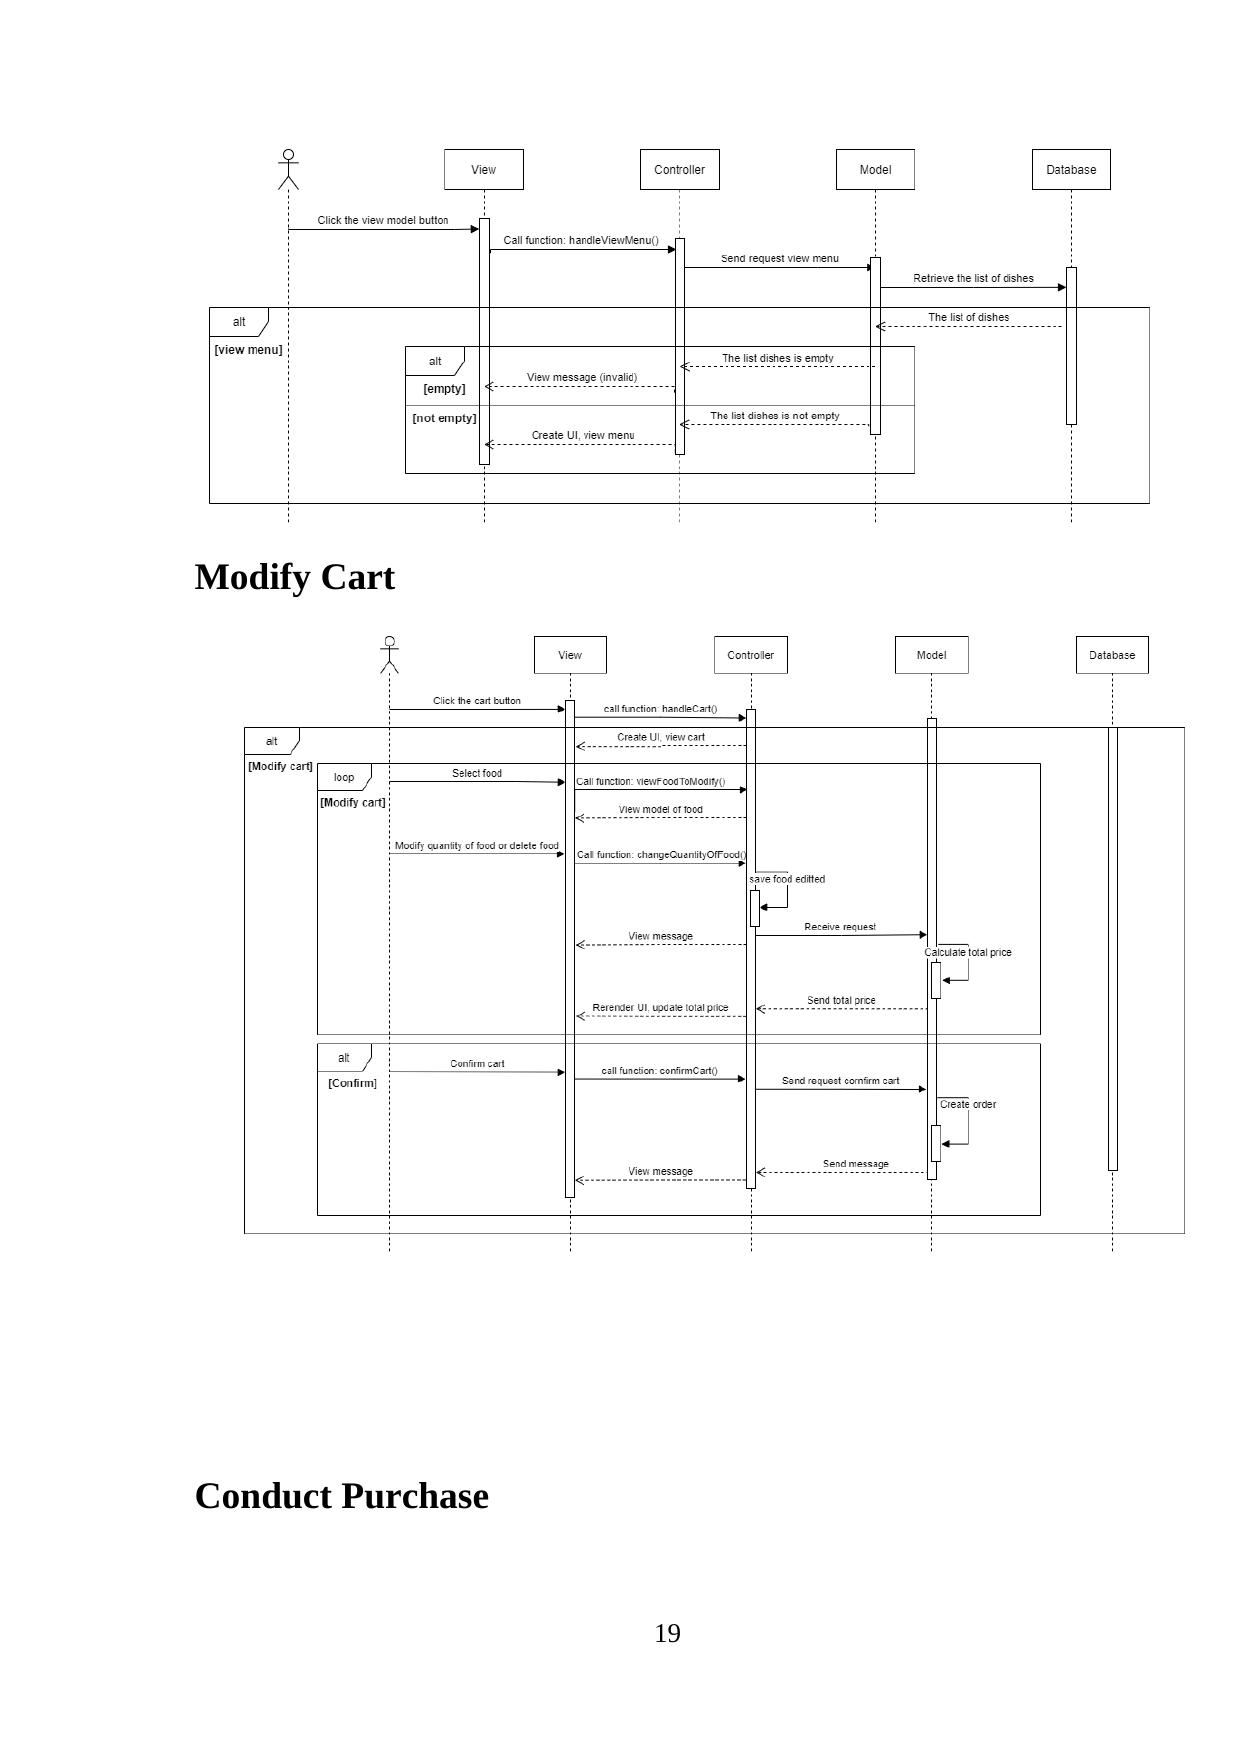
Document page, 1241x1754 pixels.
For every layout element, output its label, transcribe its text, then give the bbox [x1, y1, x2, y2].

picture [244, 636, 1185, 1252]
picture [209, 149, 1150, 523]
text Conduct Purchase [194, 1473, 1090, 1517]
text Modify Cart [194, 555, 1090, 598]
